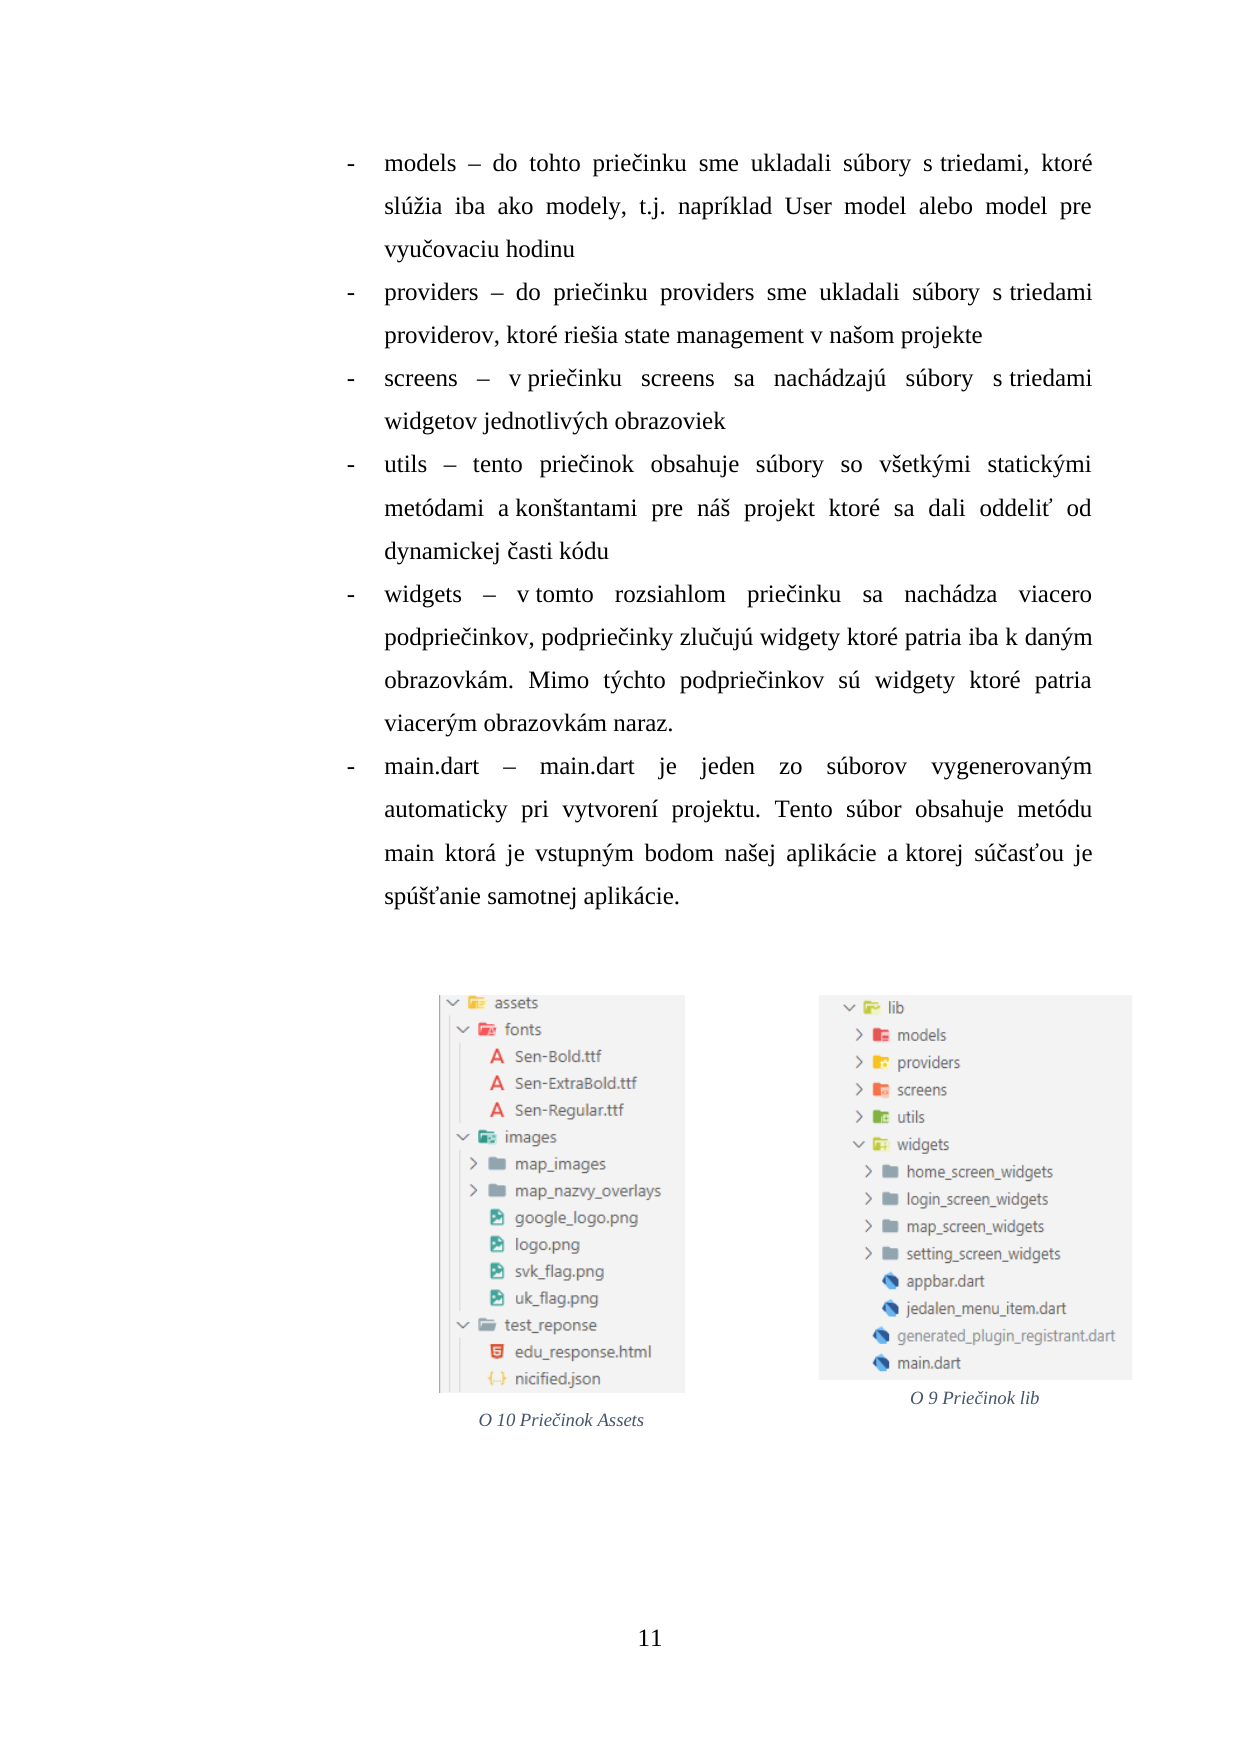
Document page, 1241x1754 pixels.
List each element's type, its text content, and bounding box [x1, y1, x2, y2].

list providers – do priečinku providers sme ukladali súbory s triedami providerov, ktoré riešia state management v našom projekte [347, 277, 1092, 349]
list screens – v priečinku screens sa nachádzajú súbory s triedami widgetov jednotlivých obrazoviek [347, 363, 1092, 435]
list main.dart – main.dart je jeden zo súborov vygenerovaným automaticky pri vytvorení projektu. Tento súbor obsahuje metódu main ktorá je vstupným bodom našej aplikácie a ktorej súčasťou je spúšťanie samotnej aplikácie. [347, 751, 1092, 909]
list widgets – v tomto rozsiahlom priečinku sa nachádza viacero podpriečinkov, podpriečinky zlučujú widgety ktoré patria iba k daným obrazovkám. Mimo týchto podpriečinkov sú widgety ktoré patria viacerým obrazovkám naraz. [347, 579, 1092, 737]
list utils – tento priečinok obsahuje súbory so všetkými statickými metódami a konštantami pre náš projekt ktoré sa dali oddeliť od dynamickej časti kódu [347, 449, 1092, 564]
list models – do tohto priečinku sme ukladali súbory s triedami, ktoré slúžia iba ako modely, t.j. napríklad User model alebo model pre vyučovaciu hodinu [347, 148, 1092, 263]
picture [439, 995, 685, 1393]
picture [818, 995, 1133, 1380]
